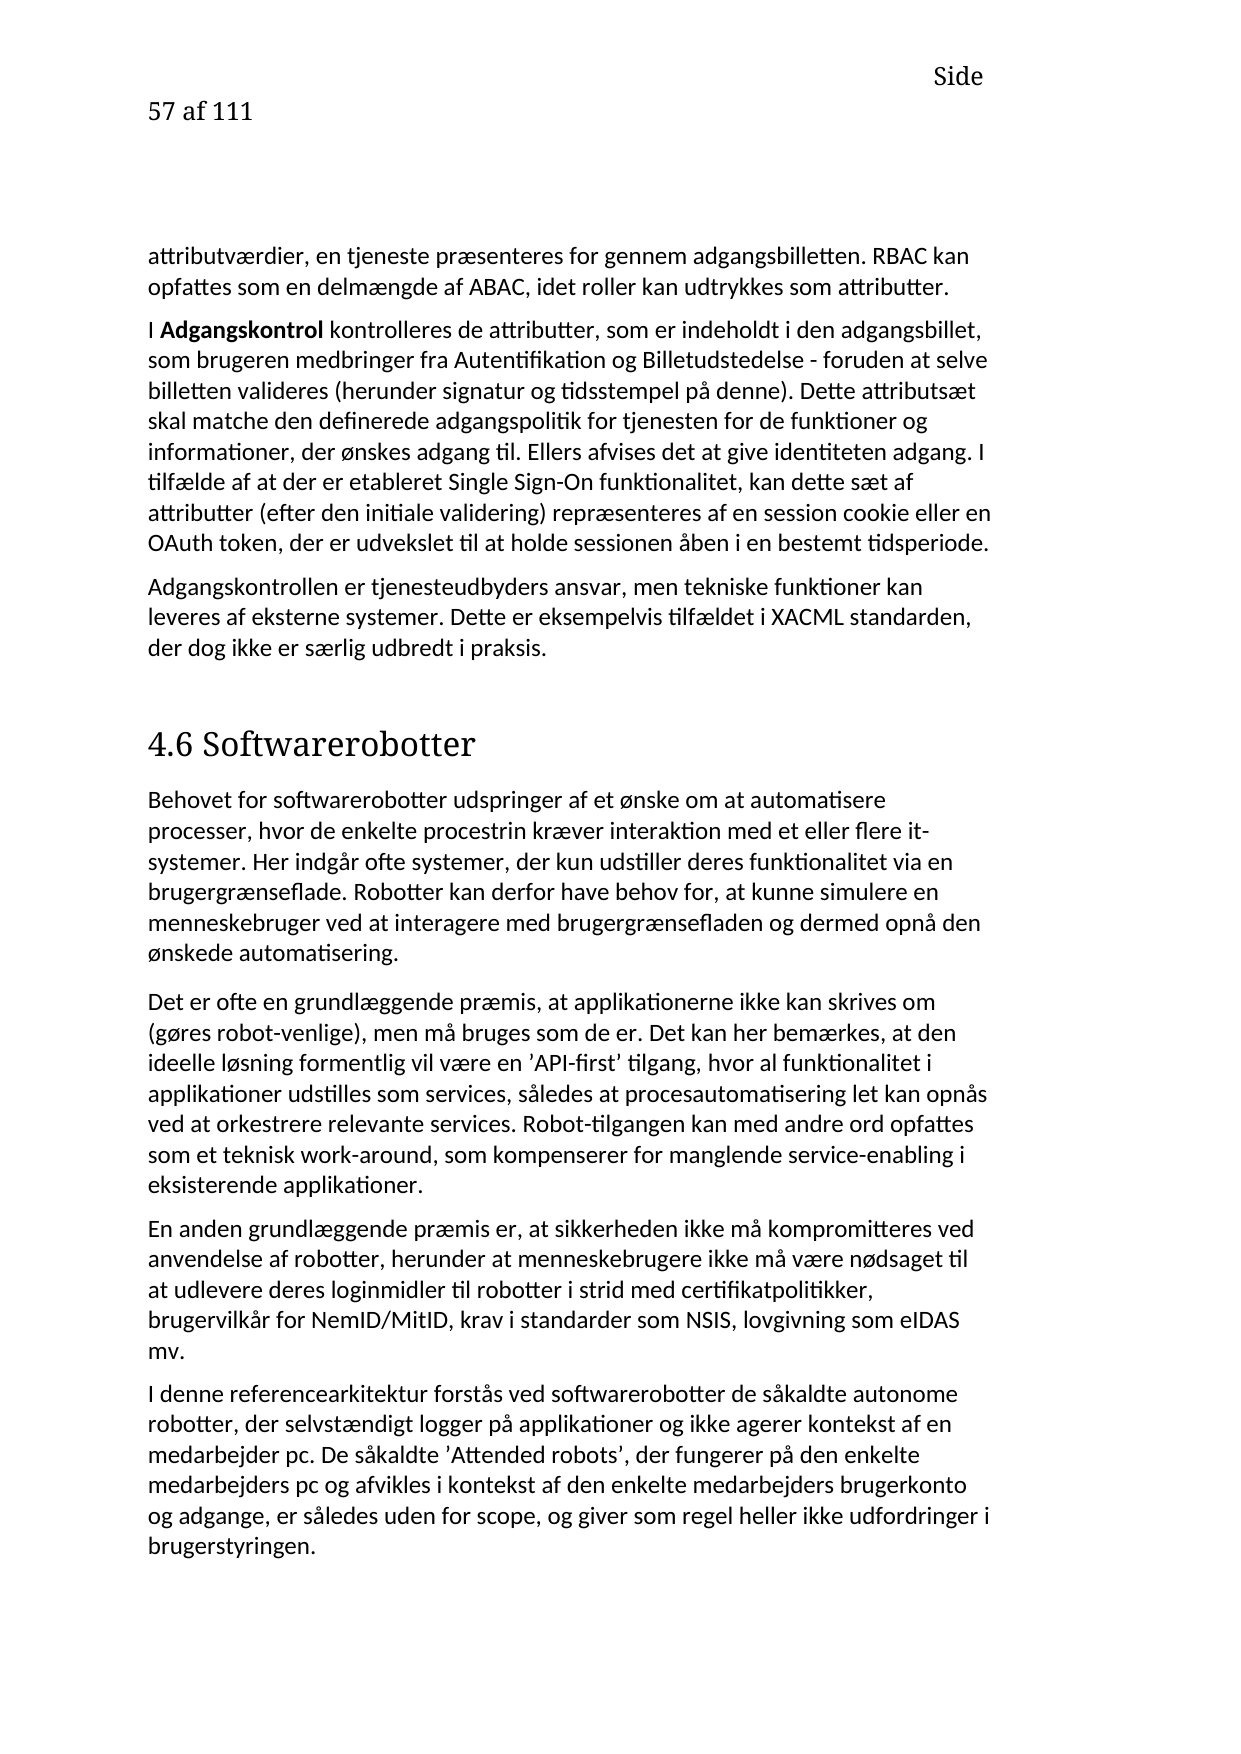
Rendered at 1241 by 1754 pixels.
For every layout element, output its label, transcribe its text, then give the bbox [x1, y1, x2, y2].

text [148, 240, 992, 301]
text I Adgangskontrol kontrolleres de attributter, som er indeholdt i den adgangsbillet, som brugeren medbringer fra Autentifikation og Billetudstedelse - foruden at selve billetten valideres (herunder signatur og tidsstempel på denne). Dette attributsæt skal matche den definerede adgangspolitik for tjenesten for de funktioner og informationer, der ønskes adgang til. Ellers afvises det at give identiteten adgang. I tilfælde af at der er etableret Single Sign-On funktionalitet, kan dette sæt af attributter (efter den initiale validering) repræsenteres af en session cookie eller en OAuth token, der er udvekslet til at holde sessionen åben i en bestemt tidsperiode. [148, 314, 992, 558]
text I denne referencearkitektur forstås ved softwarerobotter de såkaldte autonome robotter, der selvstændigt logger på applikationer og ikke agerer kontekst af en medarbejder pc. De såkaldte ’Attended robots’, der fungerer på den enkelte medarbejders pc og afvikles i kontekst af den enkelte medarbejders brugerkonto og adgange, er således uden for scope, og giver som regel heller ikke udfordringer i brugerstyringen. [148, 1378, 992, 1561]
text Behovet for softwarerobotter udspringer af et ønske om at automatisere processer, hvor de enkelte procestrin kræver interaktion med et eller flere it-systemer. Her indgår ofte systemer, der kun udstiller deres funktionalitet via en brugergrænseflade. Robotter kan derfor have behov for, at kunne simulere en menneskebruger ved at interagere med brugergrænsefladen og dermed opnå den ønskede automatisering. [148, 785, 992, 968]
subtitle Softwarerobotter [148, 721, 992, 766]
text En anden grundlæggende præmis er, at sikkerheden ikke må kompromitteres ved anvendelse af robotter, herunder at menneskebrugere ikke må være nødsaget til at udlevere deres loginmidler til robotter i strid med certifikatpolitikker, brugervilkår for NemID/MitID, krav i standarder som NSIS, lovgivning som eIDAS mv. [148, 1213, 992, 1365]
text Adgangskontrollen er tjenesteudbyders ansvar, men tekniske funktioner kan leveres af eksterne systemer. Dette er eksempelvis tilfældet i XACML standarden, der dog ikke er særlig udbredt i praksis. [148, 571, 992, 662]
text Det er ofte en grundlæggende præmis, at applikationerne ikke kan skrives om (gøres robot-venlige), men må bruges som de er. Det kan her bemærkes, at den ideelle løsning formentlig vil være en ’API-first’ tilgang, hvor al funktionalitet i applikationer udstilles som services, således at procesautomatisering let kan opnås ved at orkestrere relevante services. Robot-tilgangen kan med andre ord opfattes som et teknisk work-around, som kompenserer for manglende service-enabling i eksisterende applikationer. [148, 987, 992, 1200]
